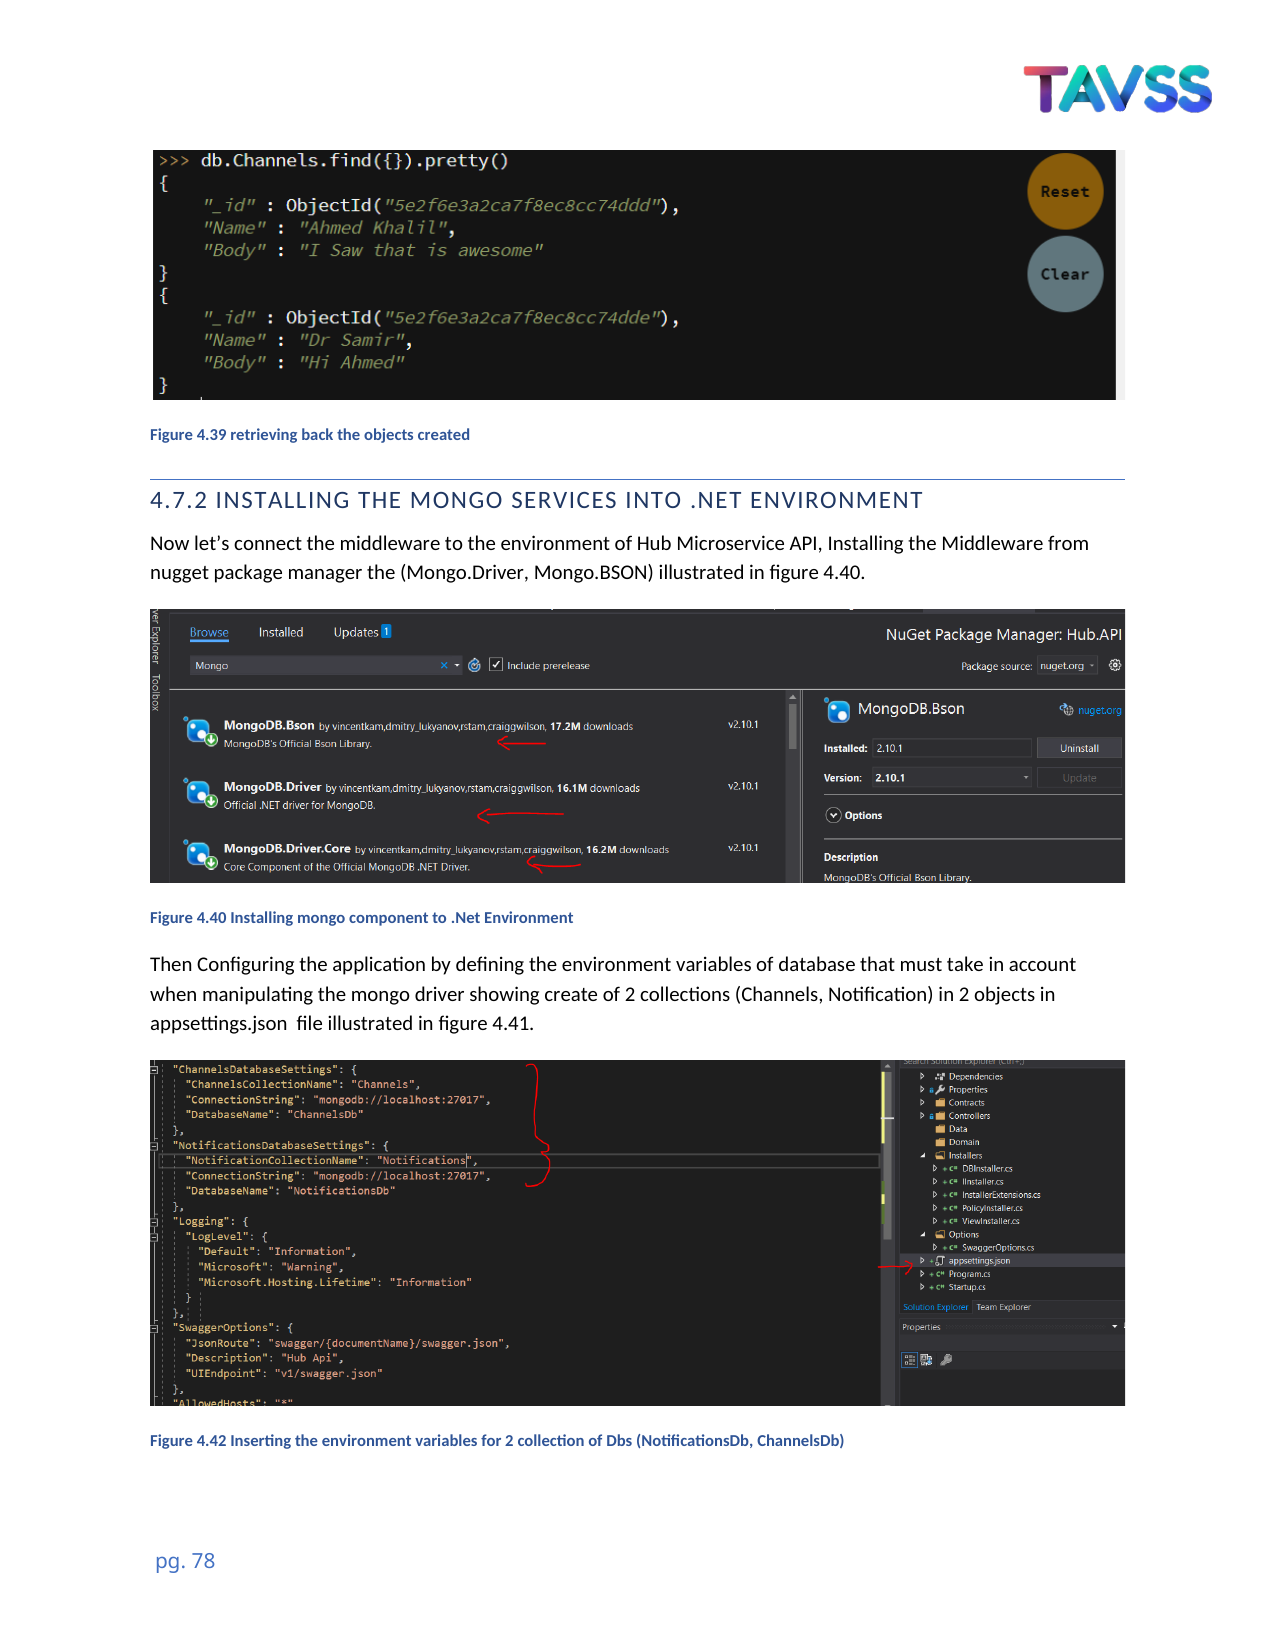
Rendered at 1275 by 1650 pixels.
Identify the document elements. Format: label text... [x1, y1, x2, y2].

text Figure 4.39 retrieving back the objects created [150, 424, 1125, 444]
picture [1002, 41, 1236, 135]
text Then Configuring the application by defining the environment variables of database that must take in account when manipulating the mongo driver showing create of 2 collections (Channels, Notification) in 2 objects in appsettings.json file illustrated in figure 4.41. [150, 952, 1125, 1035]
picture [150, 150, 1125, 400]
text Figure 4.42 Inserting the environment variables for 2 collection of Dbs (NotificationsDb, ChannelsDb) [150, 1431, 1125, 1451]
text Figure 4.40 Installing mongo component to .Net Environment [150, 907, 1125, 928]
text Now let’s connect the middleware to the environment of Hub Microservice API, Installing the Middleware from nugget package manager the (Mongo.Driver, Mongo.BSON) illustrated in figure 4.40. [150, 530, 1125, 584]
subtitle 4.7.2 Installing the Mongo Services into .Net Environment [150, 480, 1125, 515]
picture [150, 1060, 1125, 1406]
picture [150, 609, 1125, 883]
